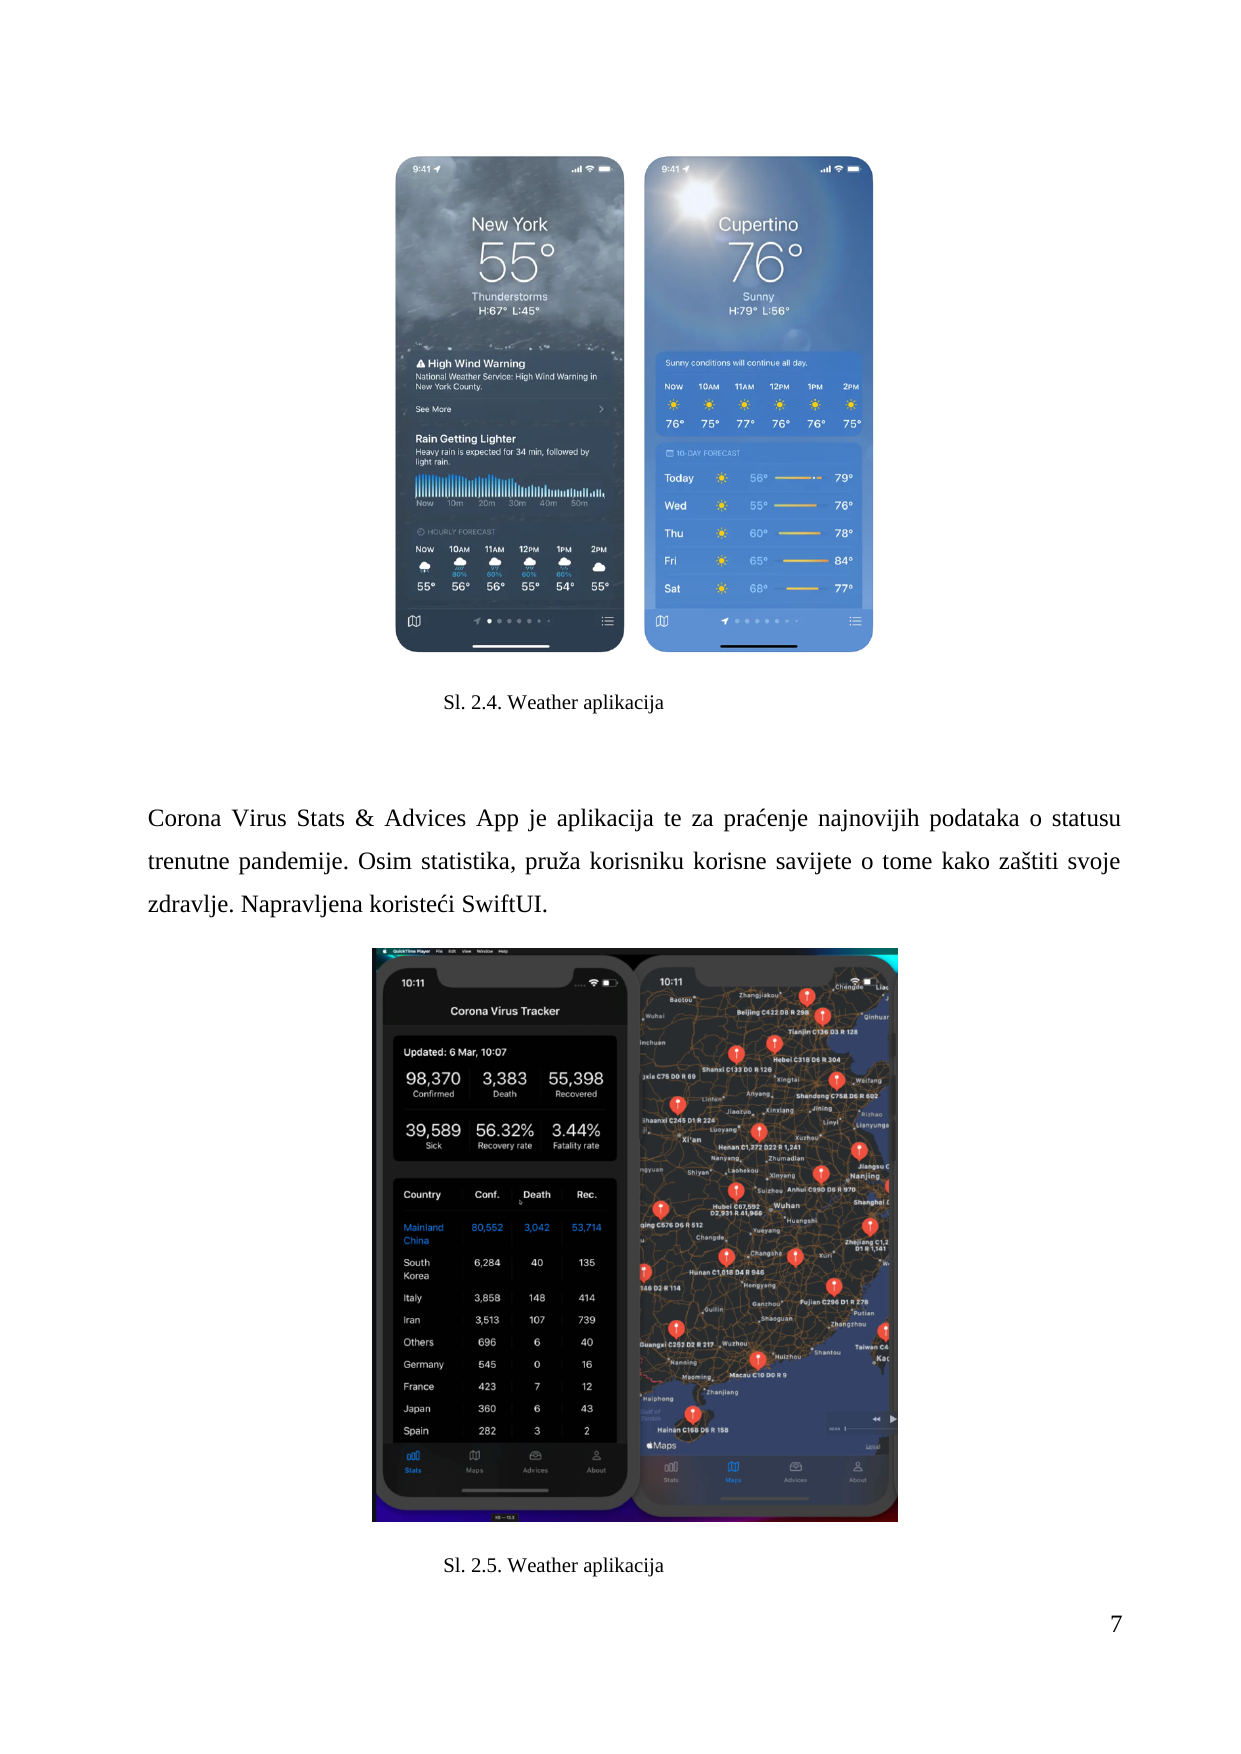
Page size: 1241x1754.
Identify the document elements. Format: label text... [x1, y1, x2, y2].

text Sl. 2.4. Weather aplikacija [443, 690, 1122, 714]
picture [372, 948, 898, 1522]
text Sl. 2.5. Weather aplikacija [443, 1553, 1122, 1577]
text Corona Virus Stats & Advices App je aplikacija te za praćenje najnovijih podataka o statusu trenutne pandemije. Osim statistika, pruža korisniku korisne savijete o tome kako zaštiti svoje zdravlje. Napravljena koristeći SwiftUI. [148, 803, 1122, 918]
picture [387, 147, 883, 660]
